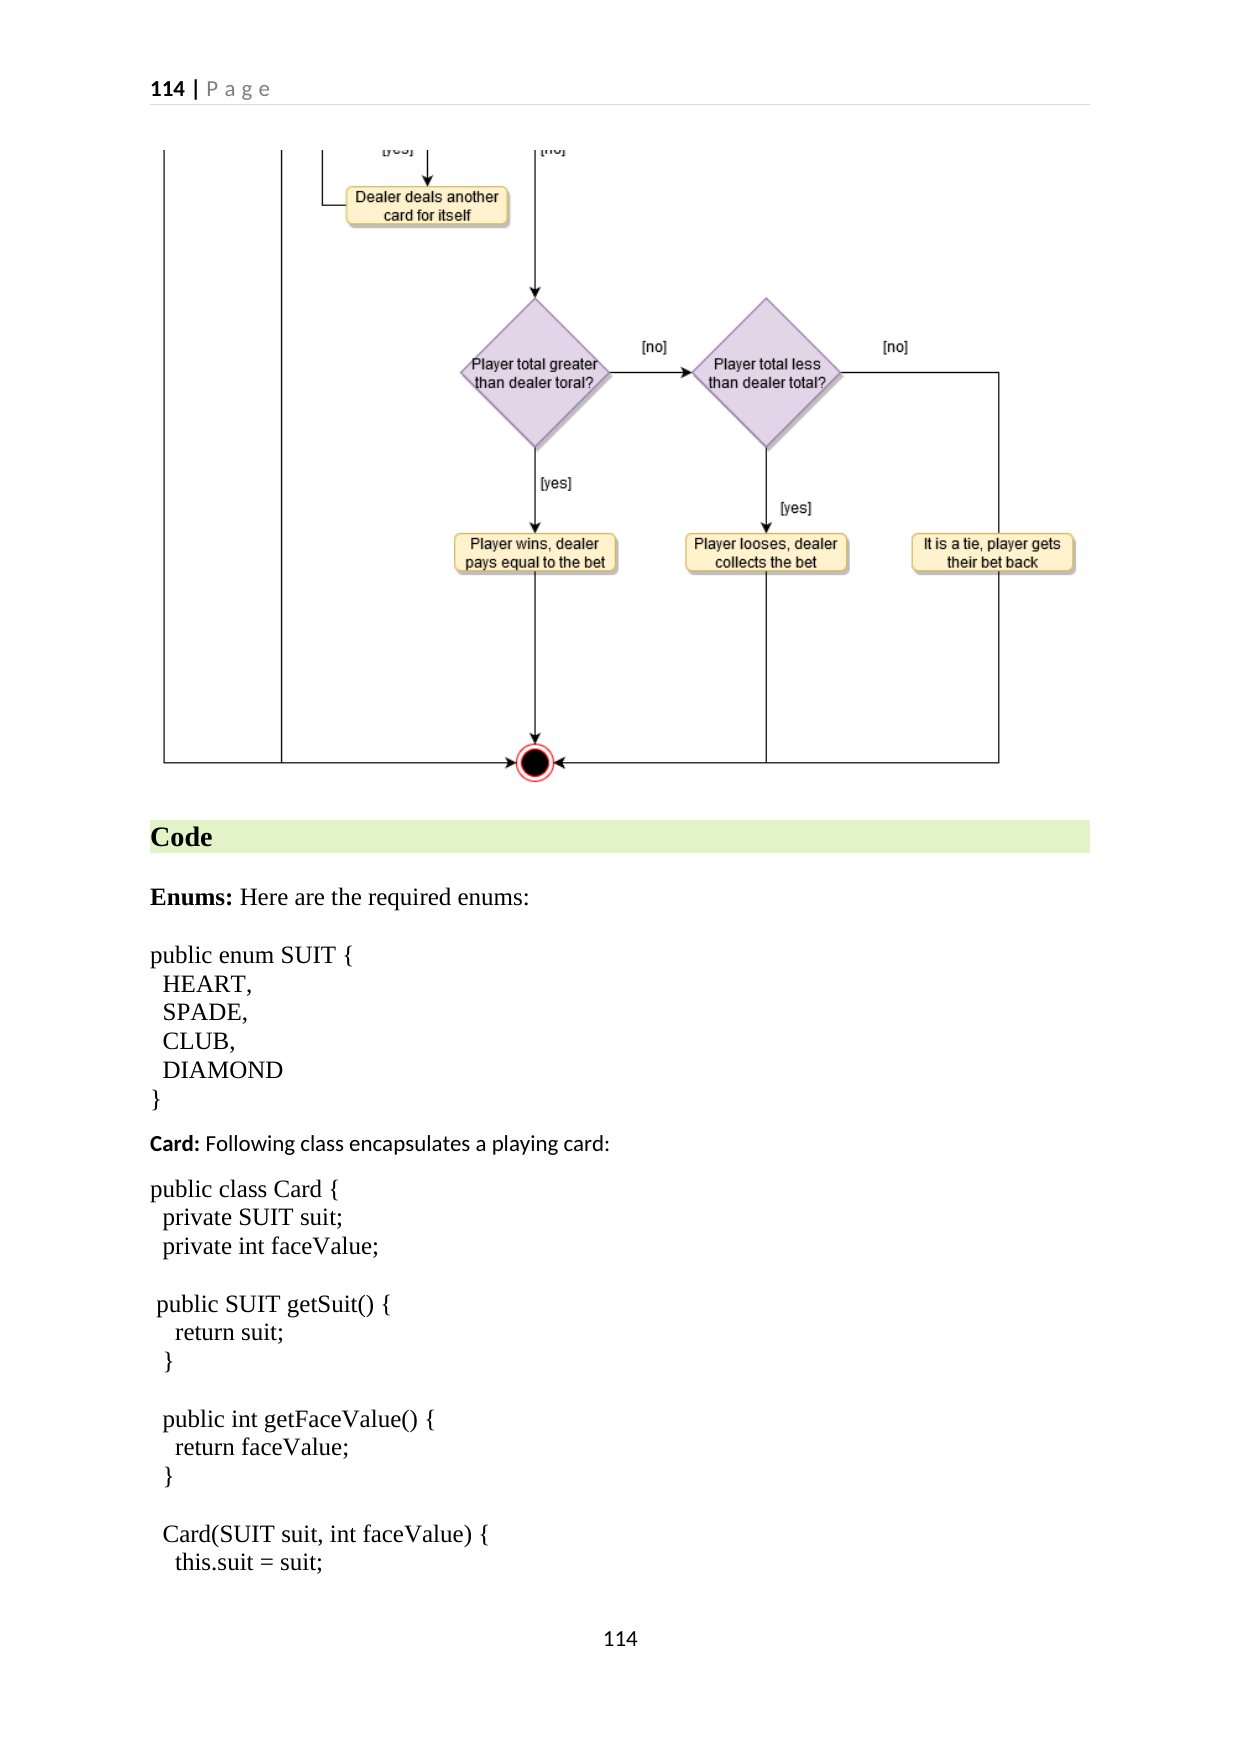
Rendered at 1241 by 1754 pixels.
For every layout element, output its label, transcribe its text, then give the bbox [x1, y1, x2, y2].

text Card(SUIT suit, int faceValue) { [150, 1519, 1090, 1547]
text return faceValue; [150, 1432, 1090, 1461]
text public SUIT getSuit() { [150, 1289, 1090, 1317]
text Card: Following class encapsulates a playing card: [150, 1129, 1090, 1157]
text } [150, 1461, 1090, 1490]
picture [150, 150, 1091, 792]
text DIAMOND [150, 1055, 1090, 1084]
text this.suit = suit; [150, 1547, 1090, 1576]
text public int getFaceValue() { [150, 1404, 1090, 1432]
text private SUIT suit; [150, 1202, 1090, 1231]
text CLUB, [150, 1026, 1090, 1055]
text public class Card { [150, 1174, 1090, 1202]
text } [150, 1084, 1090, 1112]
text return suit; [150, 1317, 1090, 1346]
text HEART, [150, 969, 1090, 997]
text public enum SUIT { [150, 940, 1090, 969]
text } [150, 1346, 1090, 1375]
subtitle Code [150, 820, 1090, 853]
text SPADE, [150, 997, 1090, 1026]
text Enums: Here are the required enums: [150, 882, 1090, 911]
text private int faceValue; [150, 1231, 1090, 1260]
